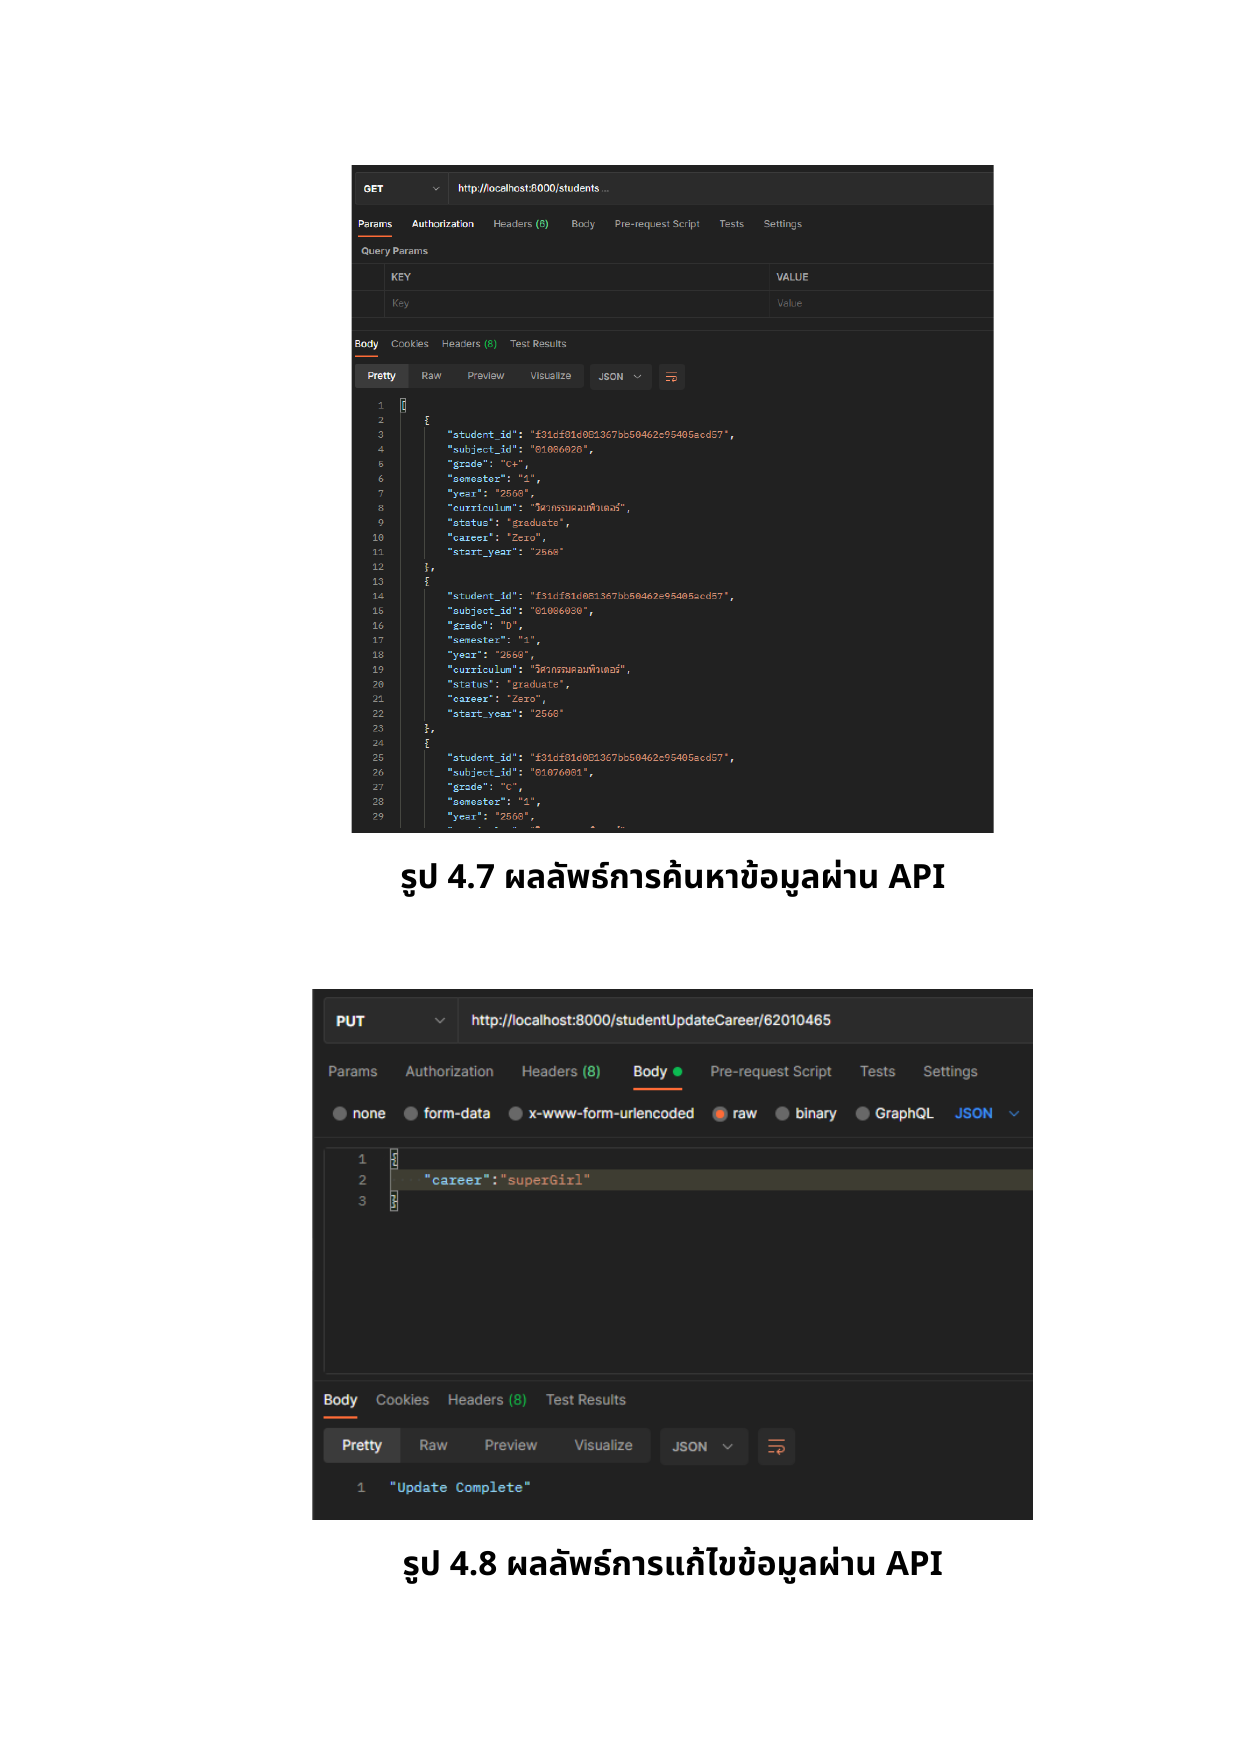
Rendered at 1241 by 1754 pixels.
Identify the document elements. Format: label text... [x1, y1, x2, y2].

text รูป 4.7 ผลลัพธ์การค้นหาข้อมูลผ่าน API [255, 852, 1090, 903]
picture [312, 989, 1033, 1520]
picture [351, 165, 994, 833]
text รูป 4.8 ผลลัพธ์การแก้ไขข้อมูลผ่าน API [255, 1539, 1090, 1590]
